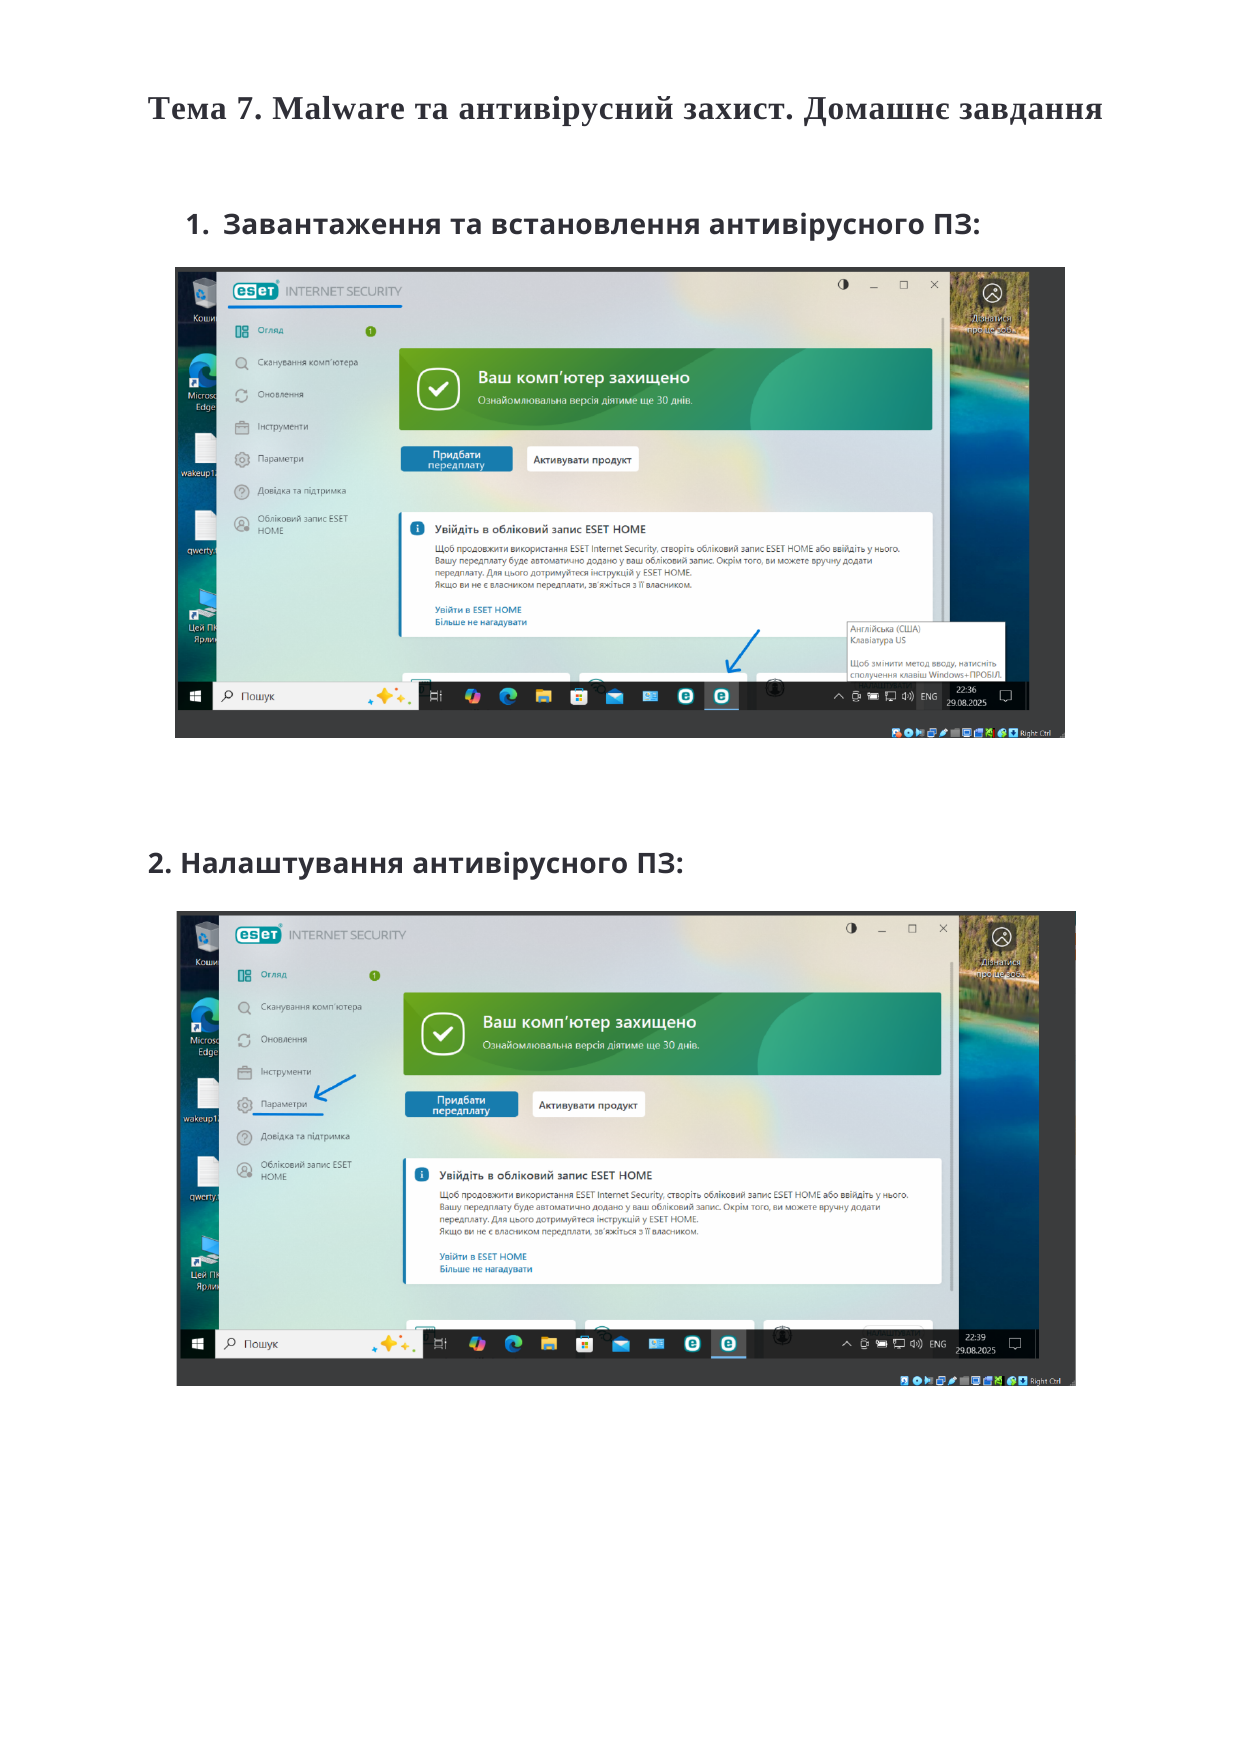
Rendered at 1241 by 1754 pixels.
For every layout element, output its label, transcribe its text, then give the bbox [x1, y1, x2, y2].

text Тема 7. Malware та антивірусний захист. Домашнє завдання [148, 88, 1152, 127]
picture [176, 911, 1076, 1386]
text 2. Налаштування антивірусного ПЗ: [148, 843, 1152, 882]
picture [175, 267, 1065, 738]
list Завантаження та встановлення антивірусного ПЗ: [185, 204, 1152, 243]
